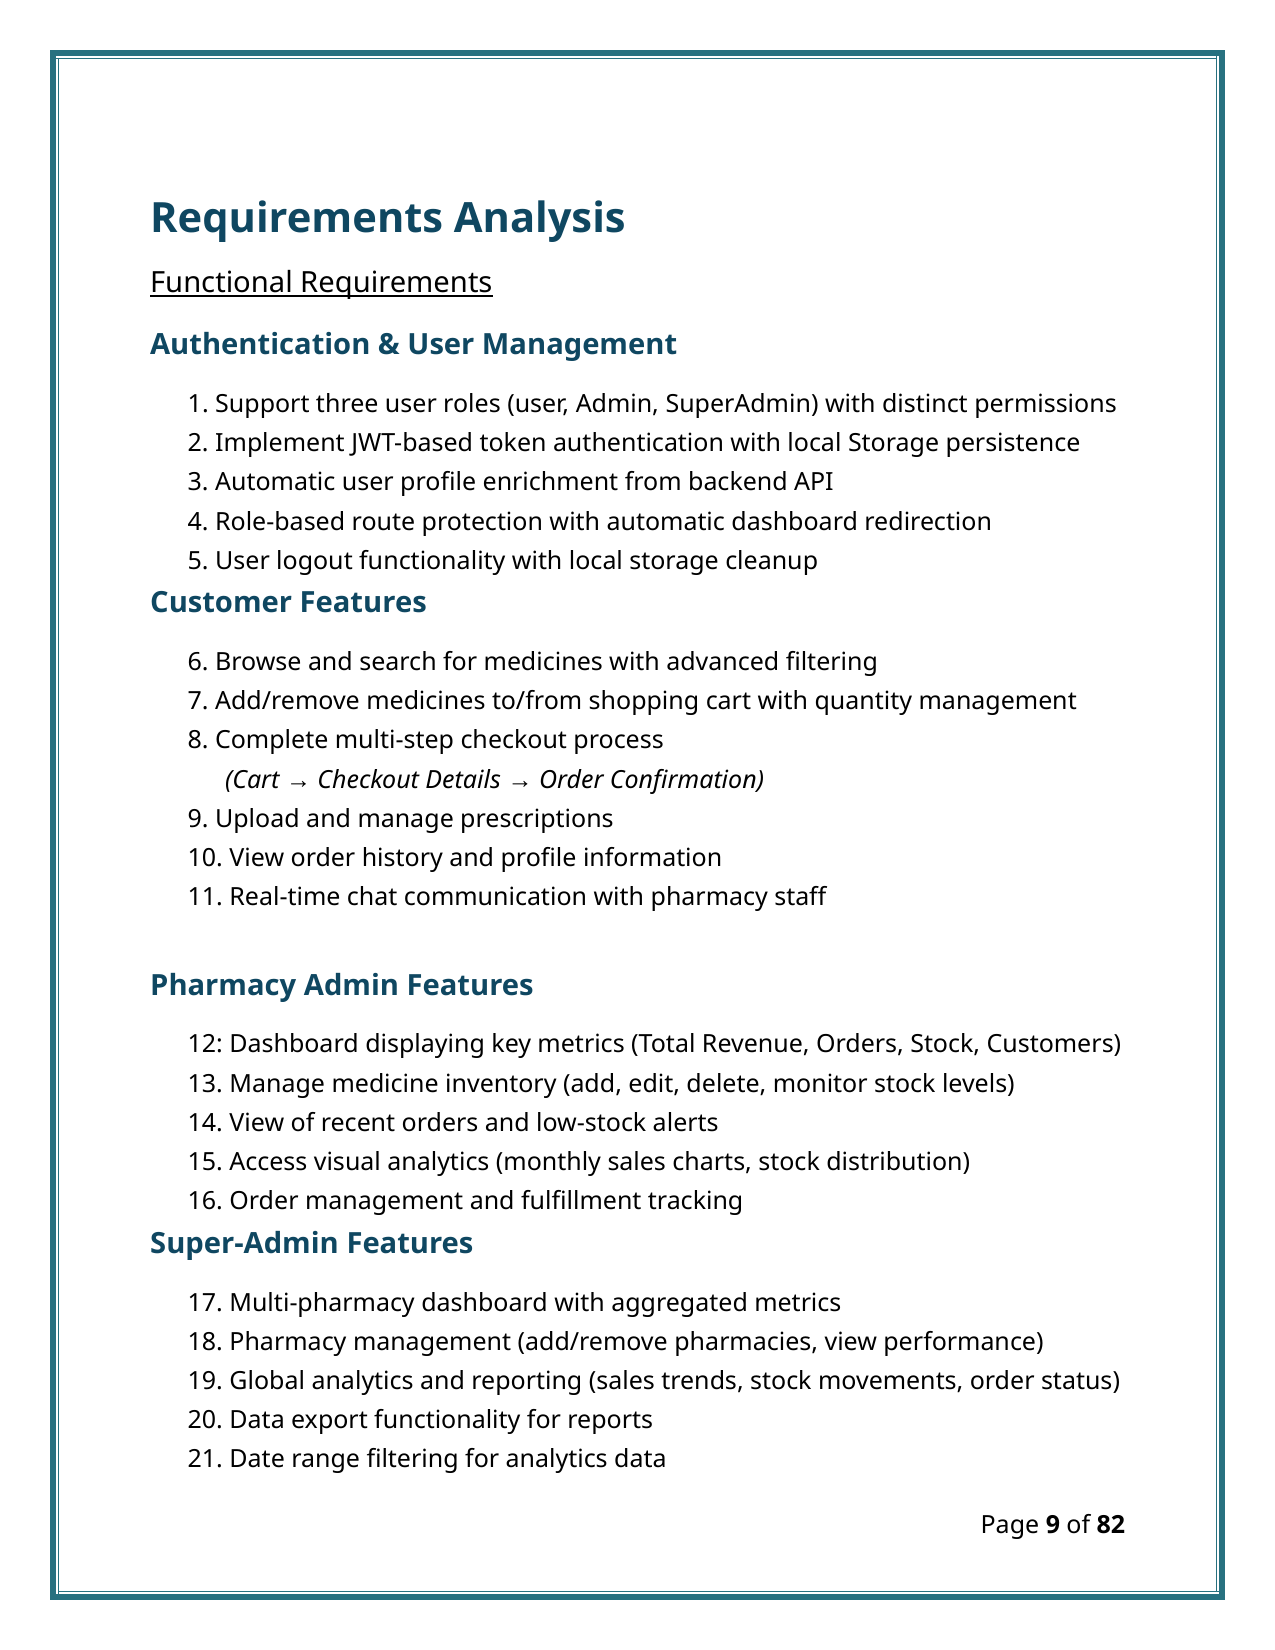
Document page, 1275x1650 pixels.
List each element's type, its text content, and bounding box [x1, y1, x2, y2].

text 20. Data export functionality for reports [187, 1402, 1125, 1436]
text Customer Features [150, 581, 1125, 621]
text 8. Complete multi-step checkout process [187, 722, 1125, 756]
text 12: Dashboard displaying key metrics (Total Revenue, Orders, Stock, Customers) [187, 1026, 1125, 1060]
text 15. Access visual analytics (monthly sales charts, stock distribution) [187, 1144, 1125, 1178]
text 6. Browse and search for medicines with advanced filtering [187, 644, 1125, 678]
text 18. Pharmacy management (add/remove pharmacies, view performance) [187, 1323, 1125, 1357]
text 21. Date range filtering for analytics data [187, 1441, 1125, 1475]
text 7. Add/remove medicines to/from shopping cart with quantity management [187, 683, 1125, 717]
text 14. View of recent orders and low-stock alerts [187, 1104, 1125, 1138]
text 16. Order management and fulfillment tracking [187, 1183, 1125, 1217]
text 17. Multi-pharmacy dashboard with aggregated metrics [187, 1284, 1125, 1318]
text (Cart → Checkout Details → Order Confirmation) [225, 761, 1125, 795]
text 4. Role-based route protection with automatic dashboard redirection [187, 503, 1125, 537]
text 10. View order history and profile information [187, 839, 1125, 874]
text 11. Real-time chat communication with pharmacy staff [187, 879, 1125, 913]
subtitle Requirements Analysis [150, 187, 1125, 244]
text 5. User logout functionality with local storage cleanup [187, 542, 1125, 576]
text Pharmacy Admin Features [150, 964, 1125, 1003]
text Authentication & User Management [150, 323, 1125, 363]
text 2. Implement JWT-based token authentication with local Storage persistence [187, 425, 1125, 459]
text 3. Automatic user profile enrichment from backend API [187, 464, 1125, 498]
text 13. Manage medicine inventory (add, edit, delete, monitor stock levels) [187, 1065, 1125, 1099]
text 1. Support three user roles (user, Admin, SuperAdmin) with distinct permissions [187, 386, 1125, 420]
text 9. Upload and manage prescriptions [187, 800, 1125, 834]
text Super-Admin Features [150, 1222, 1125, 1262]
text 19. Global analytics and reporting (sales trends, stock movements, order status) [187, 1363, 1125, 1397]
text Functional Requirements [150, 261, 1125, 301]
